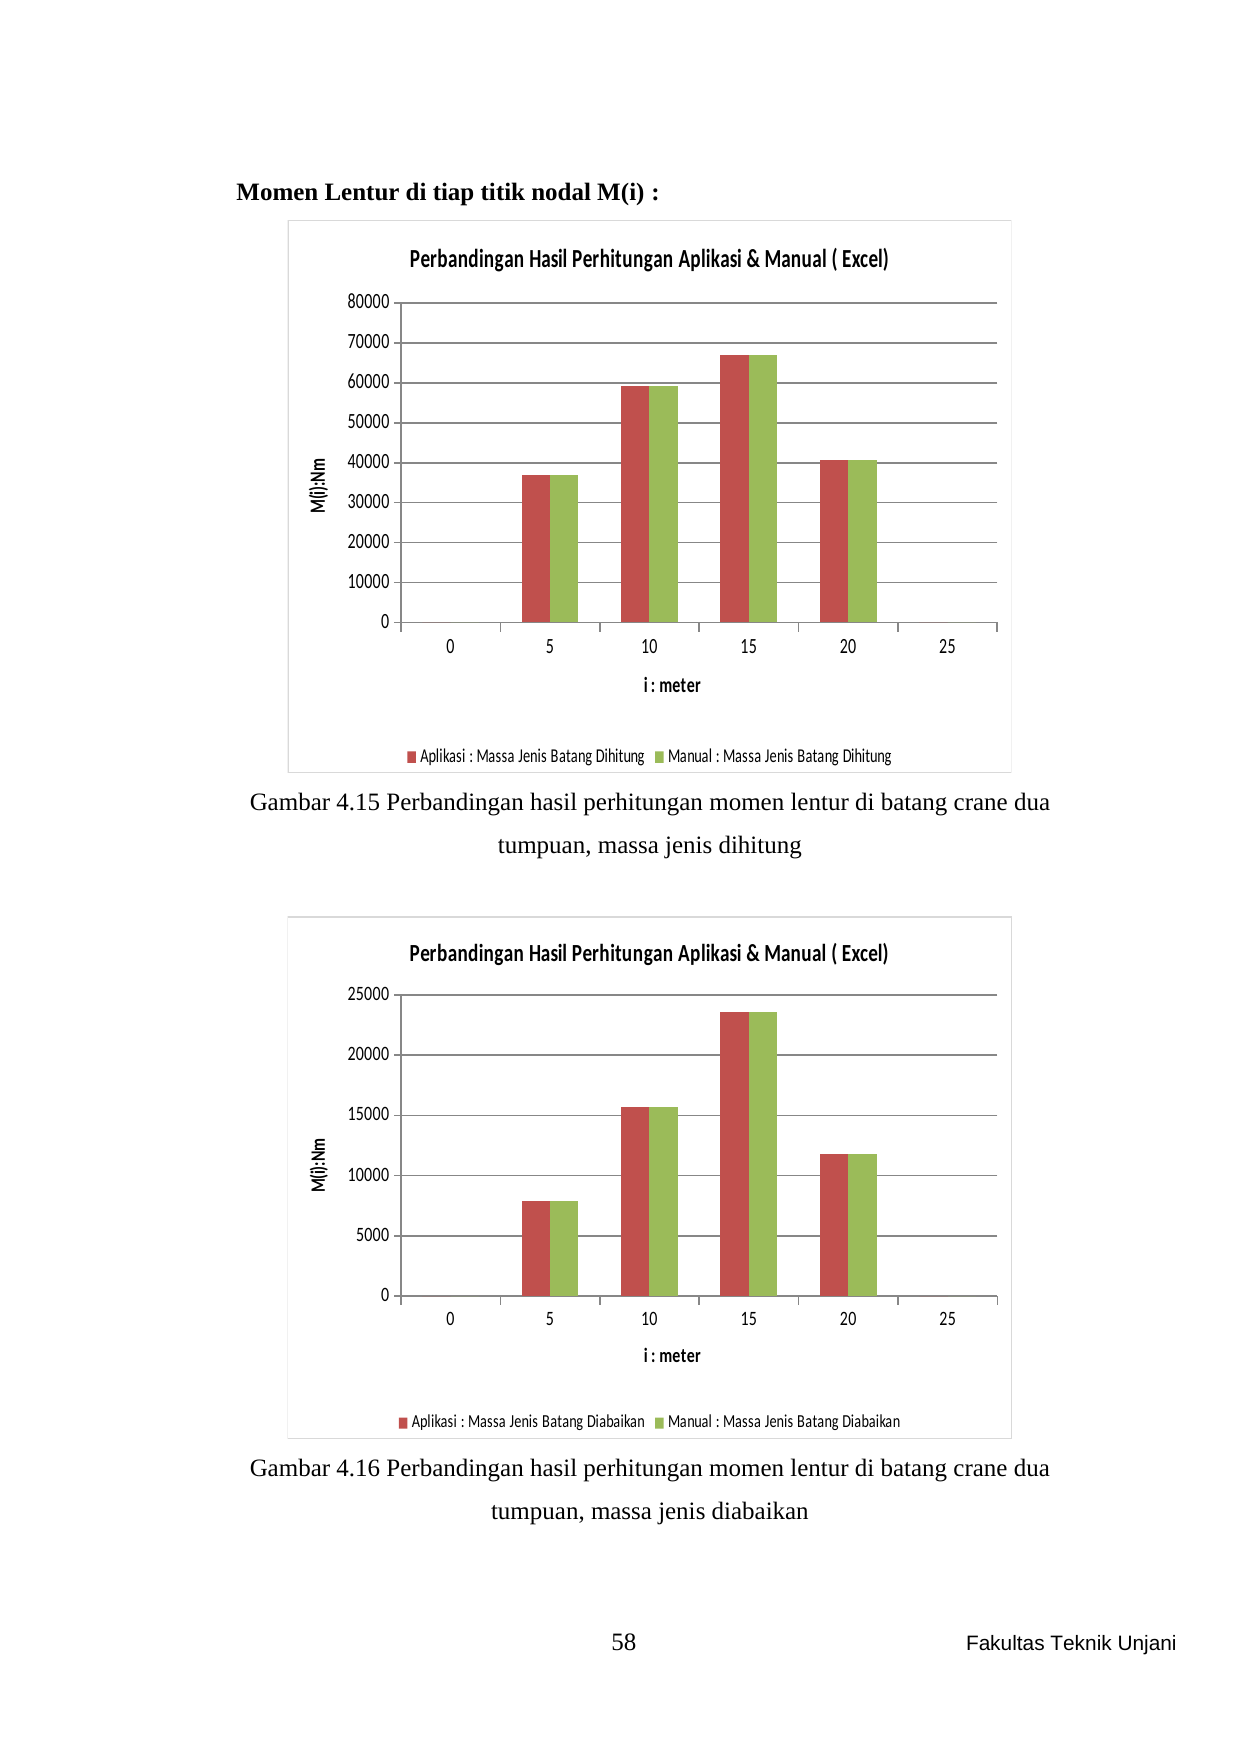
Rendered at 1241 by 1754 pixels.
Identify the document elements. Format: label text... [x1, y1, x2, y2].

text Gambar 4.16 Perbandingan hasil perhitungan momen lentur di batang crane dua tumpuan, massa jenis diabaikan [236, 1453, 1063, 1524]
text Momen Lentur di tiap titik nodal M(i) : [236, 177, 1063, 206]
text Gambar 4.15 Perbandingan hasil perhitungan momen lentur di batang crane dua tumpuan, massa jenis dihitung [236, 787, 1063, 859]
